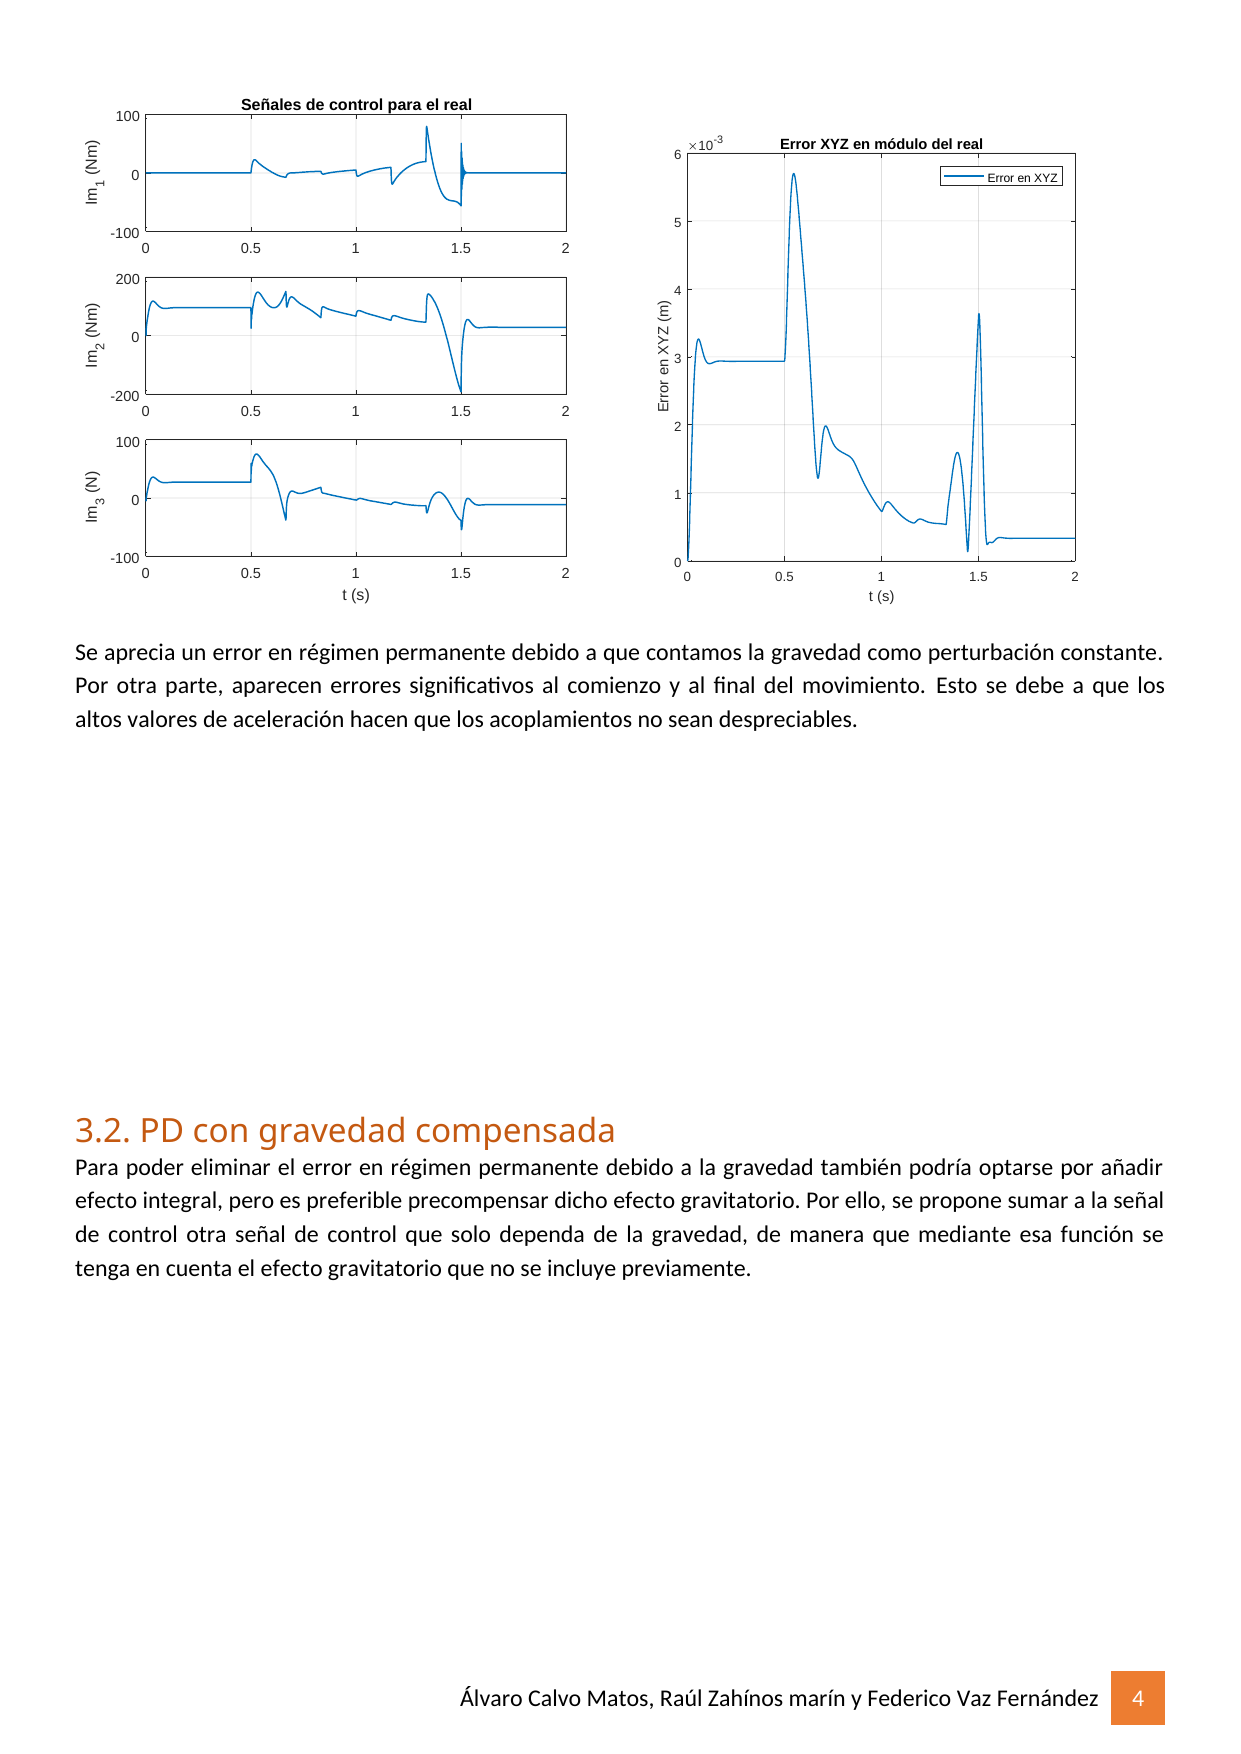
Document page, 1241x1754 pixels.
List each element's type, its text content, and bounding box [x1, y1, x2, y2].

text Se aprecia un error en régimen permanente debido a que contamos la gravedad como perturbación constante. Por otra parte, aparecen errores significativos al comienzo y al final del movimiento. Esto se debe a que los altos valores de aceleración hacen que los acoplamientos no sean despreciables. [75, 637, 1165, 733]
subtitle 3.2. PD con gravedad compensada [75, 1106, 1165, 1152]
text Para poder eliminar el error en régimen permanente debido a la gravedad también podría optarse por añadir efecto integral, pero es preferible precompensar dicho efecto gravitatorio. Por ello, se propone sumar a la señal de control otra señal de control que solo dependa de la gravedad, de manera que mediante esa función se tenga en cuenta el efecto gravitatorio que no se incluye previamente. [75, 1152, 1165, 1282]
